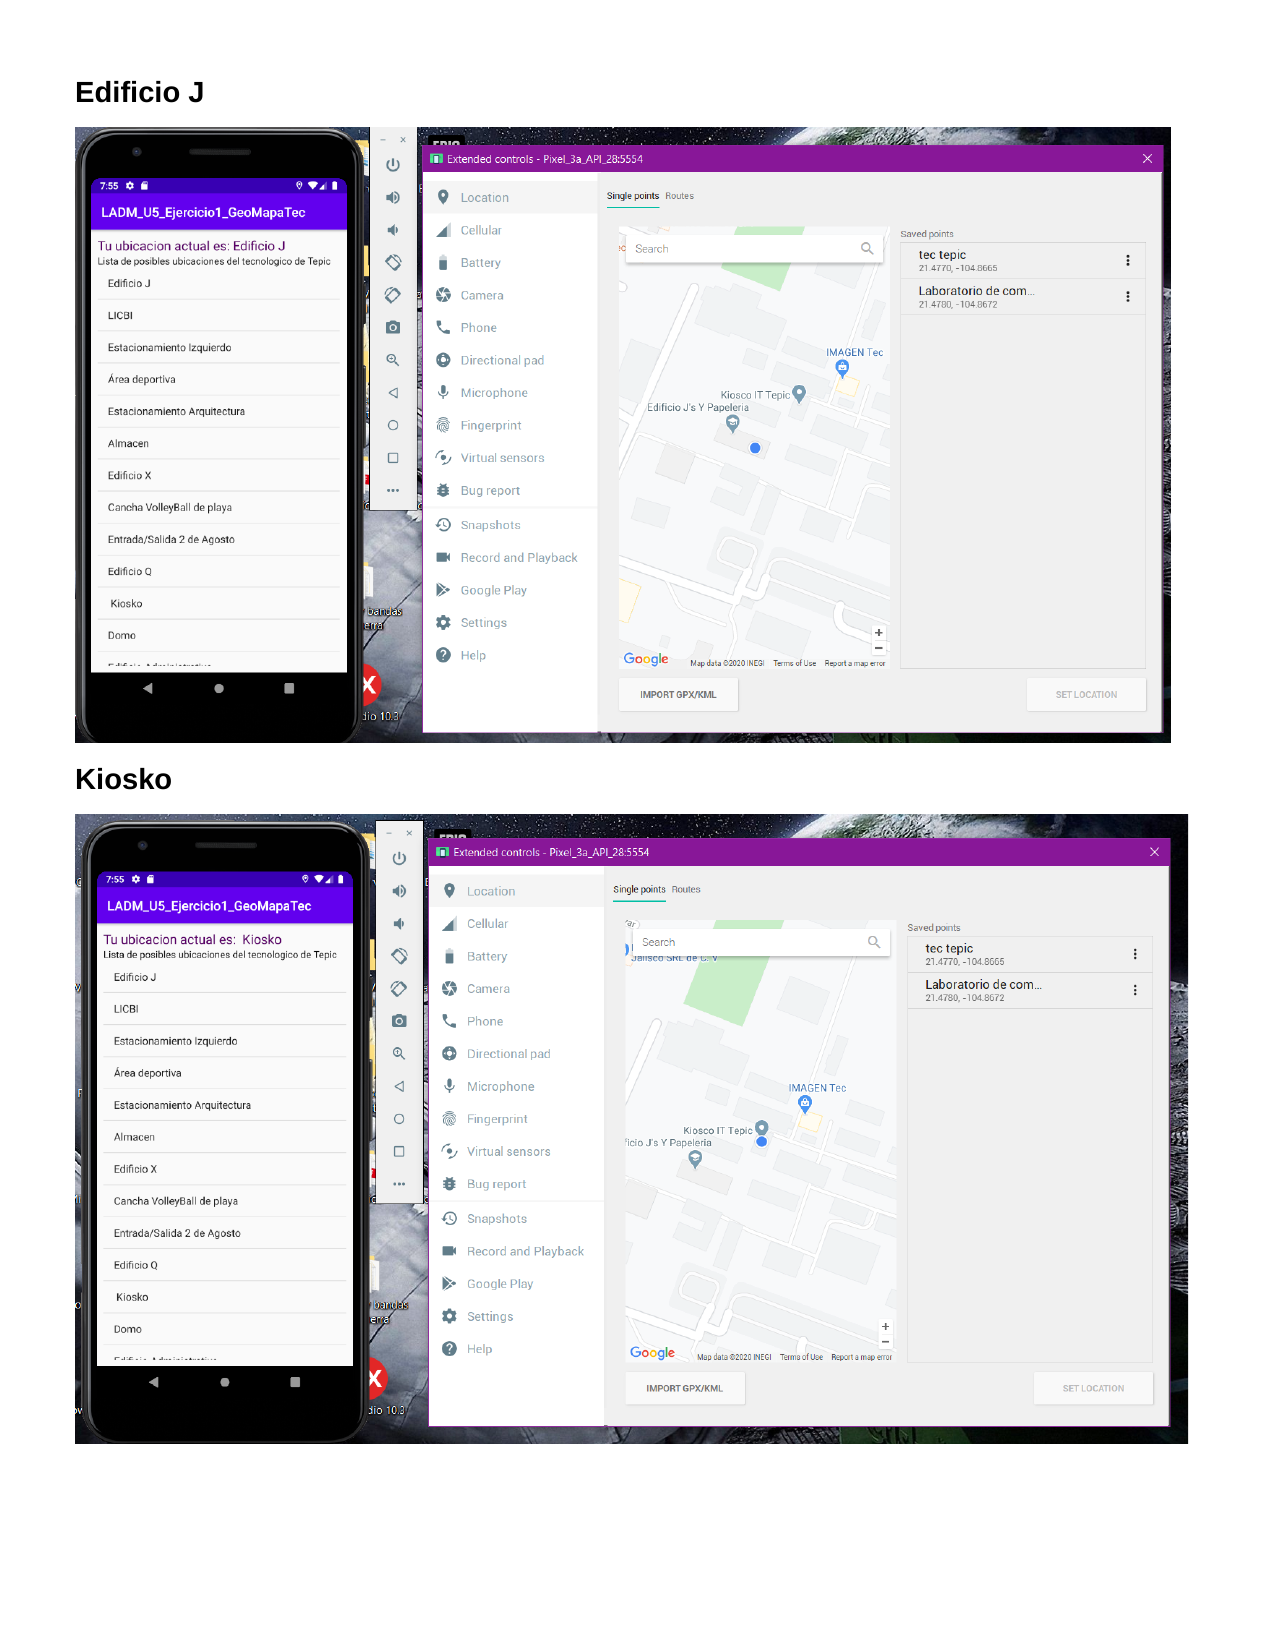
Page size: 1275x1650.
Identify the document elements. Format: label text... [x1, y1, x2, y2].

text Kiosko [75, 762, 1200, 795]
text Edificio J [75, 75, 1200, 108]
picture [75, 814, 1189, 1444]
picture [75, 127, 1171, 743]
